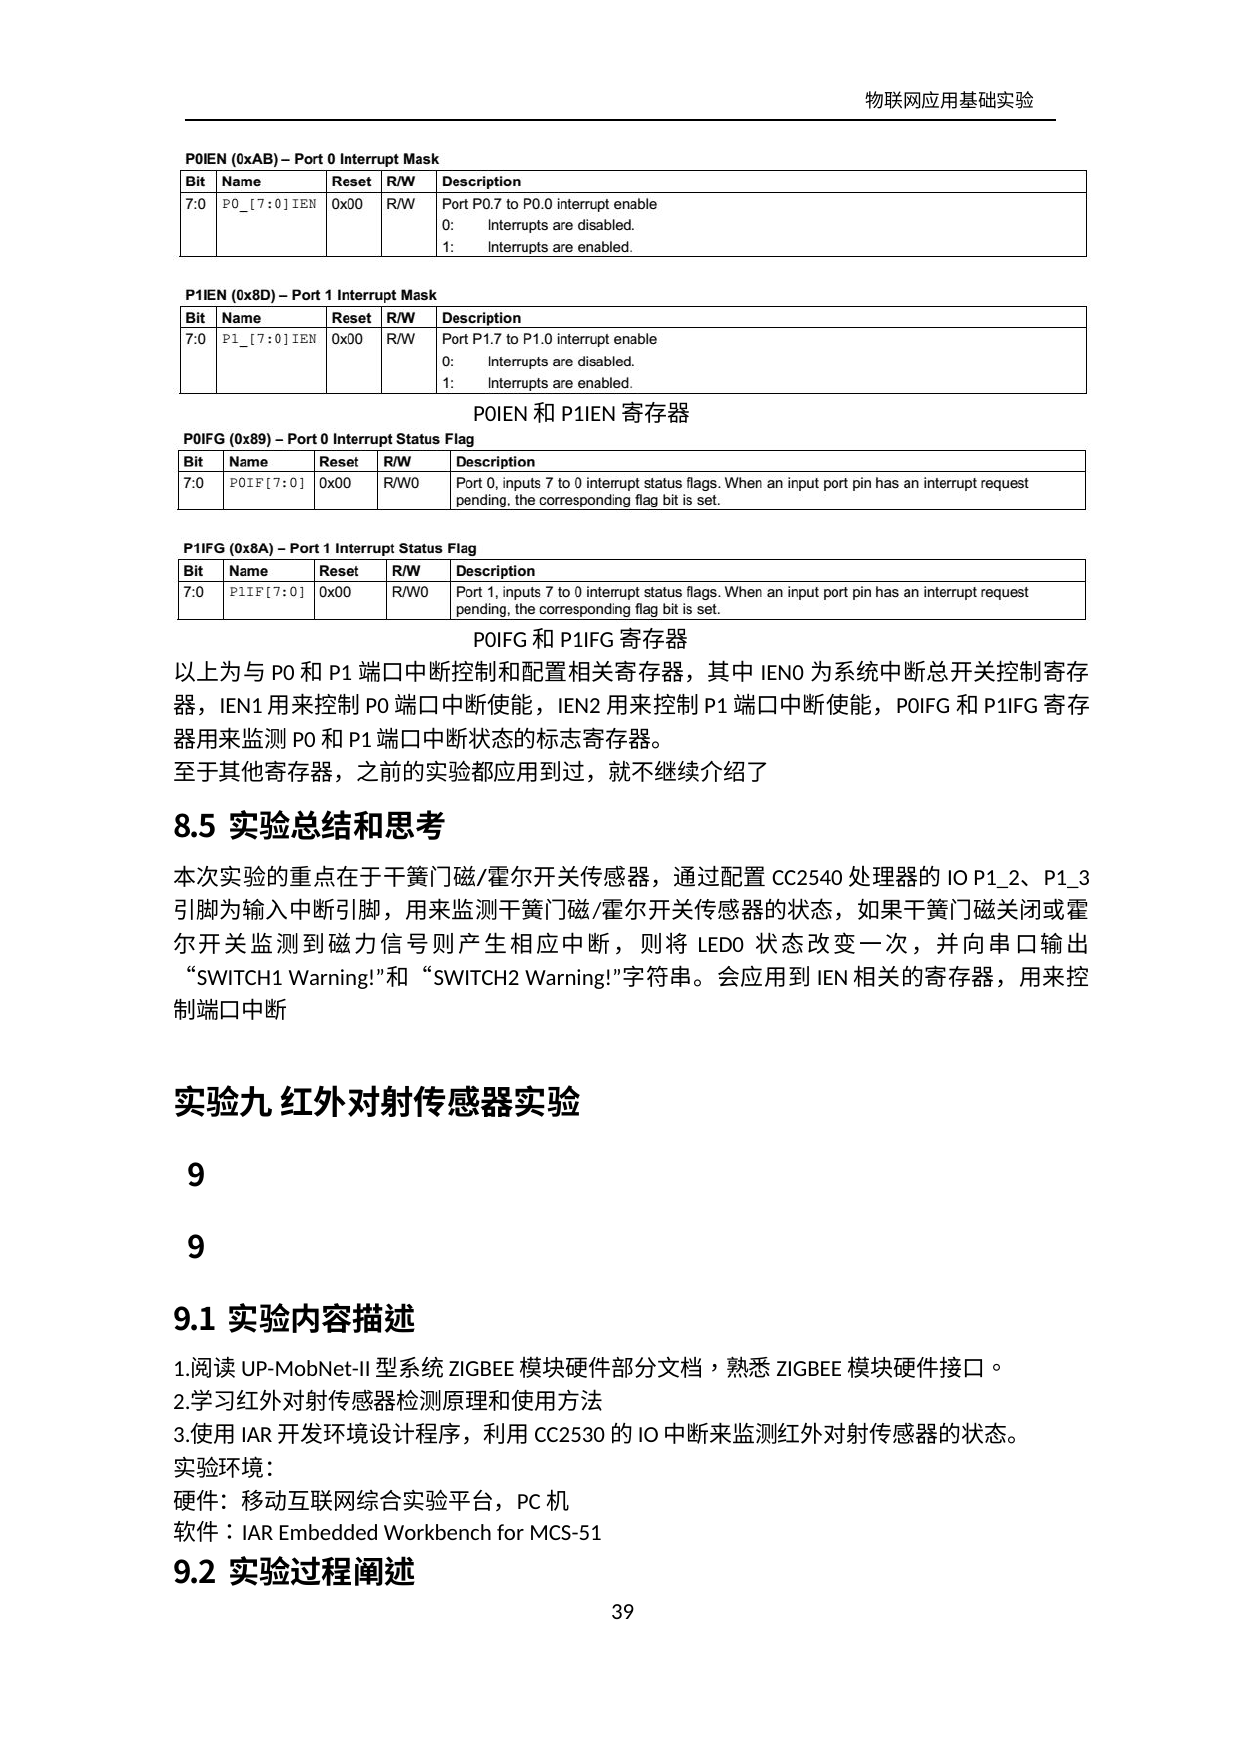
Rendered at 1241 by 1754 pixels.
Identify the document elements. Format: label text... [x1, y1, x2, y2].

text 至于其他寄存器，之前的实验都应用到过，就不继续介绍了 [173, 754, 1090, 787]
text 本次实验的重点在于干簧门磁/霍尔开关传感器，通过配置CC2540 处理器的IO P1_2、P1_3 引脚为输入中断引脚，用来监测干簧门磁/霍尔开关传感器的状态，如果干簧门磁关闭或霍尔开关监测到磁力信号则产生相应中断，则将LED0 状态改变一次，并向串口输出“SWITCH1 Warning!”和“SWITCH2 Warning!”字符串。会应用到IEN相关的寄存器，用来控制端口中断 [173, 859, 1090, 1025]
text P0IEN 和P1IEN 寄存器 [173, 397, 1090, 428]
subtitle 实验九 红外对射传感器实验 [173, 1076, 1090, 1124]
text P0IFG 和P1IFG 寄存器 [173, 623, 1090, 654]
subtitle 实验内容描述 [173, 1294, 1090, 1339]
subtitle 实验总结和思考 [173, 801, 1090, 847]
subtitle 实验过程阐述 [173, 1547, 1090, 1593]
text 硬件：移动互联网综合实验平台，PC 机 [173, 1483, 1090, 1516]
text 以上为与P0 和P1 端口中断控制和配置相关寄存器，其中IEN0 为系统中断总开关控制寄存器，IEN1用来控制P0 端口中断使能，IEN2 用来控制P1 端口中断使能，P0IFG 和P1IFG 寄存器用来监测P0 和P1端口中断状态的标志寄存器。 [173, 654, 1090, 754]
text 2.学习红外对射传感器检测原理和使用方法 [173, 1383, 1090, 1416]
text 3.使用IAR 开发环境设计程序，利用CC2530 的IO中断来监测红外对射传感器的状态。 [173, 1416, 1090, 1449]
text 软件：IAR Embedded Workbench for MCS-51 [173, 1516, 1090, 1547]
text 1.阅读UP-MobNet-II型系统ZIGBEE 模块硬件部分文档，熟悉ZIGBEE 模块硬件接口。 [173, 1352, 1090, 1383]
text 实验环境： [173, 1449, 1090, 1483]
